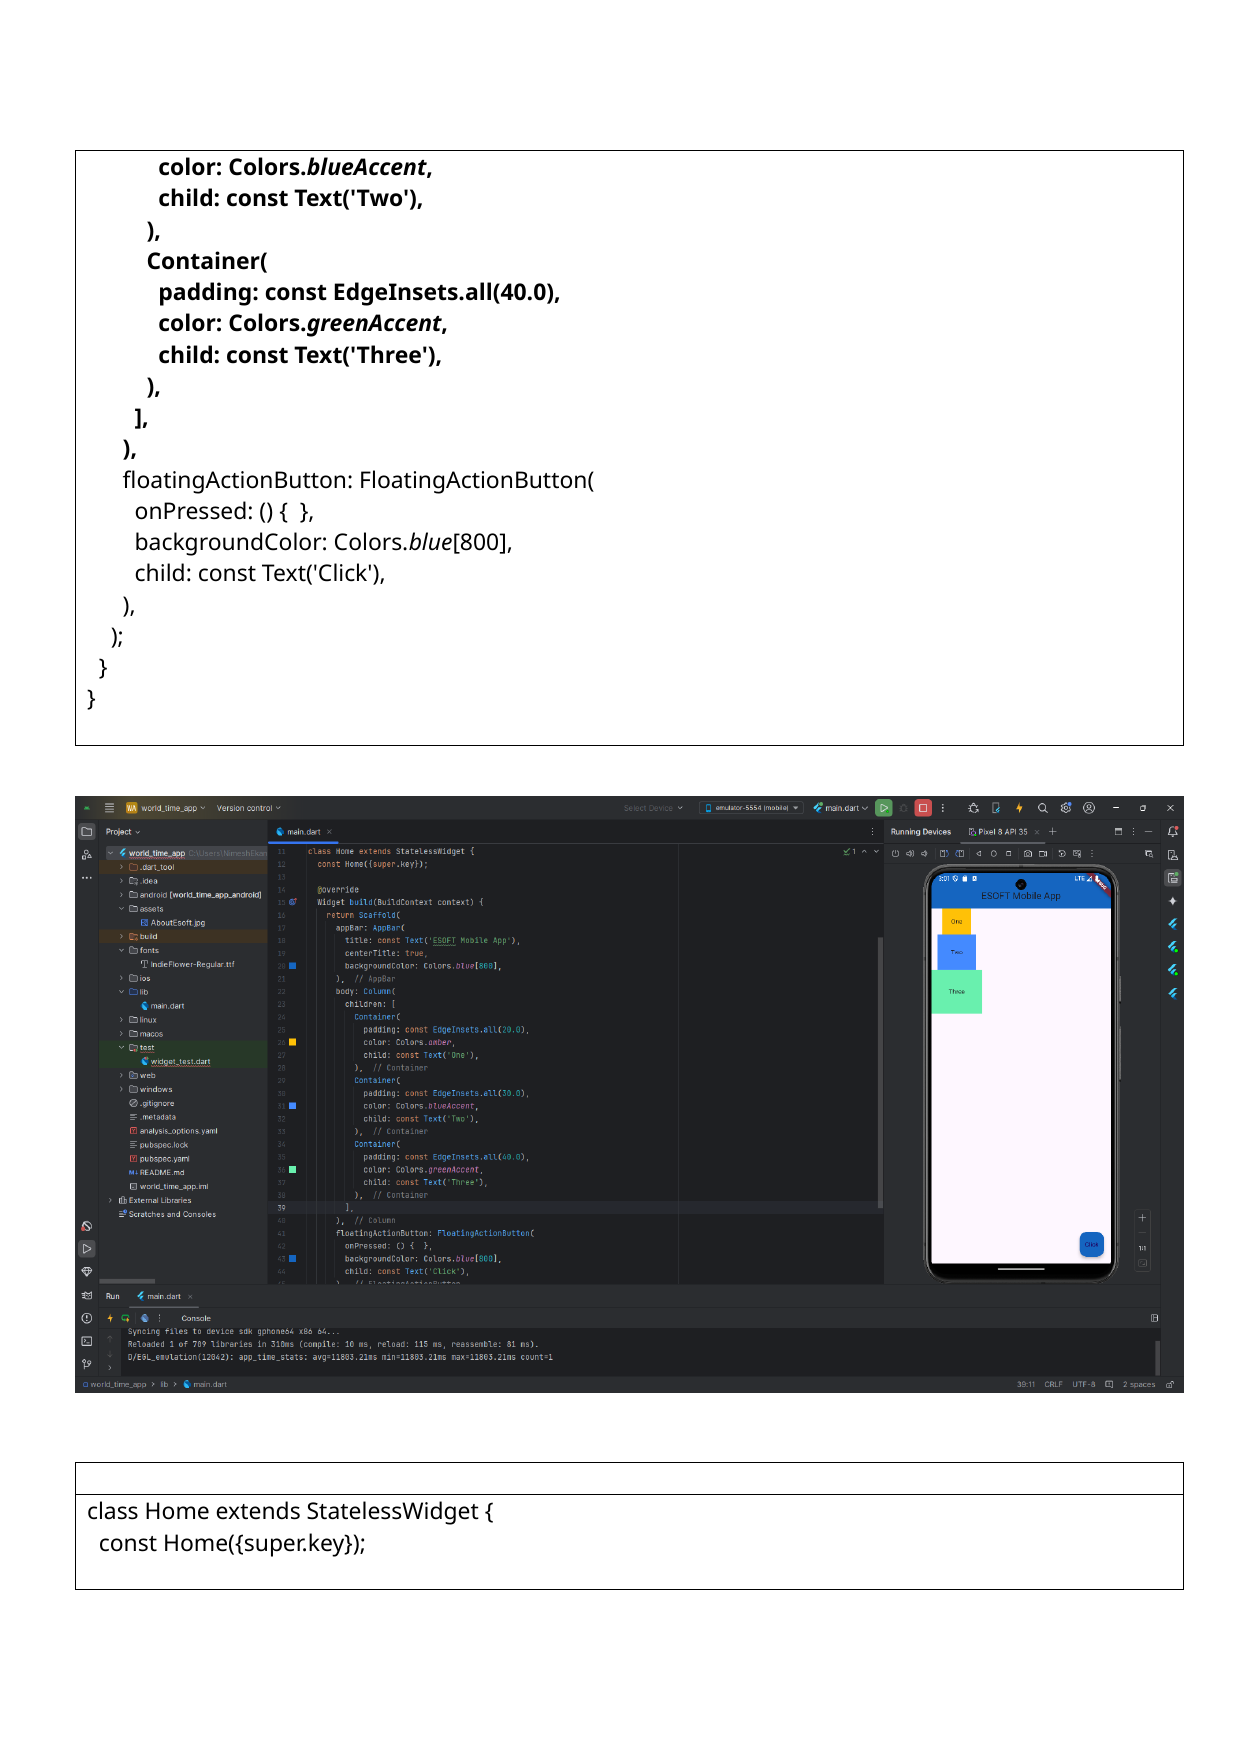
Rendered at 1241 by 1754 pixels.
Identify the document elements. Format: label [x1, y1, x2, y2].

table_cell [76, 151, 1183, 745]
picture [75, 796, 1184, 1393]
table_header [76, 1463, 1183, 1494]
table_cell [76, 1495, 1183, 1589]
